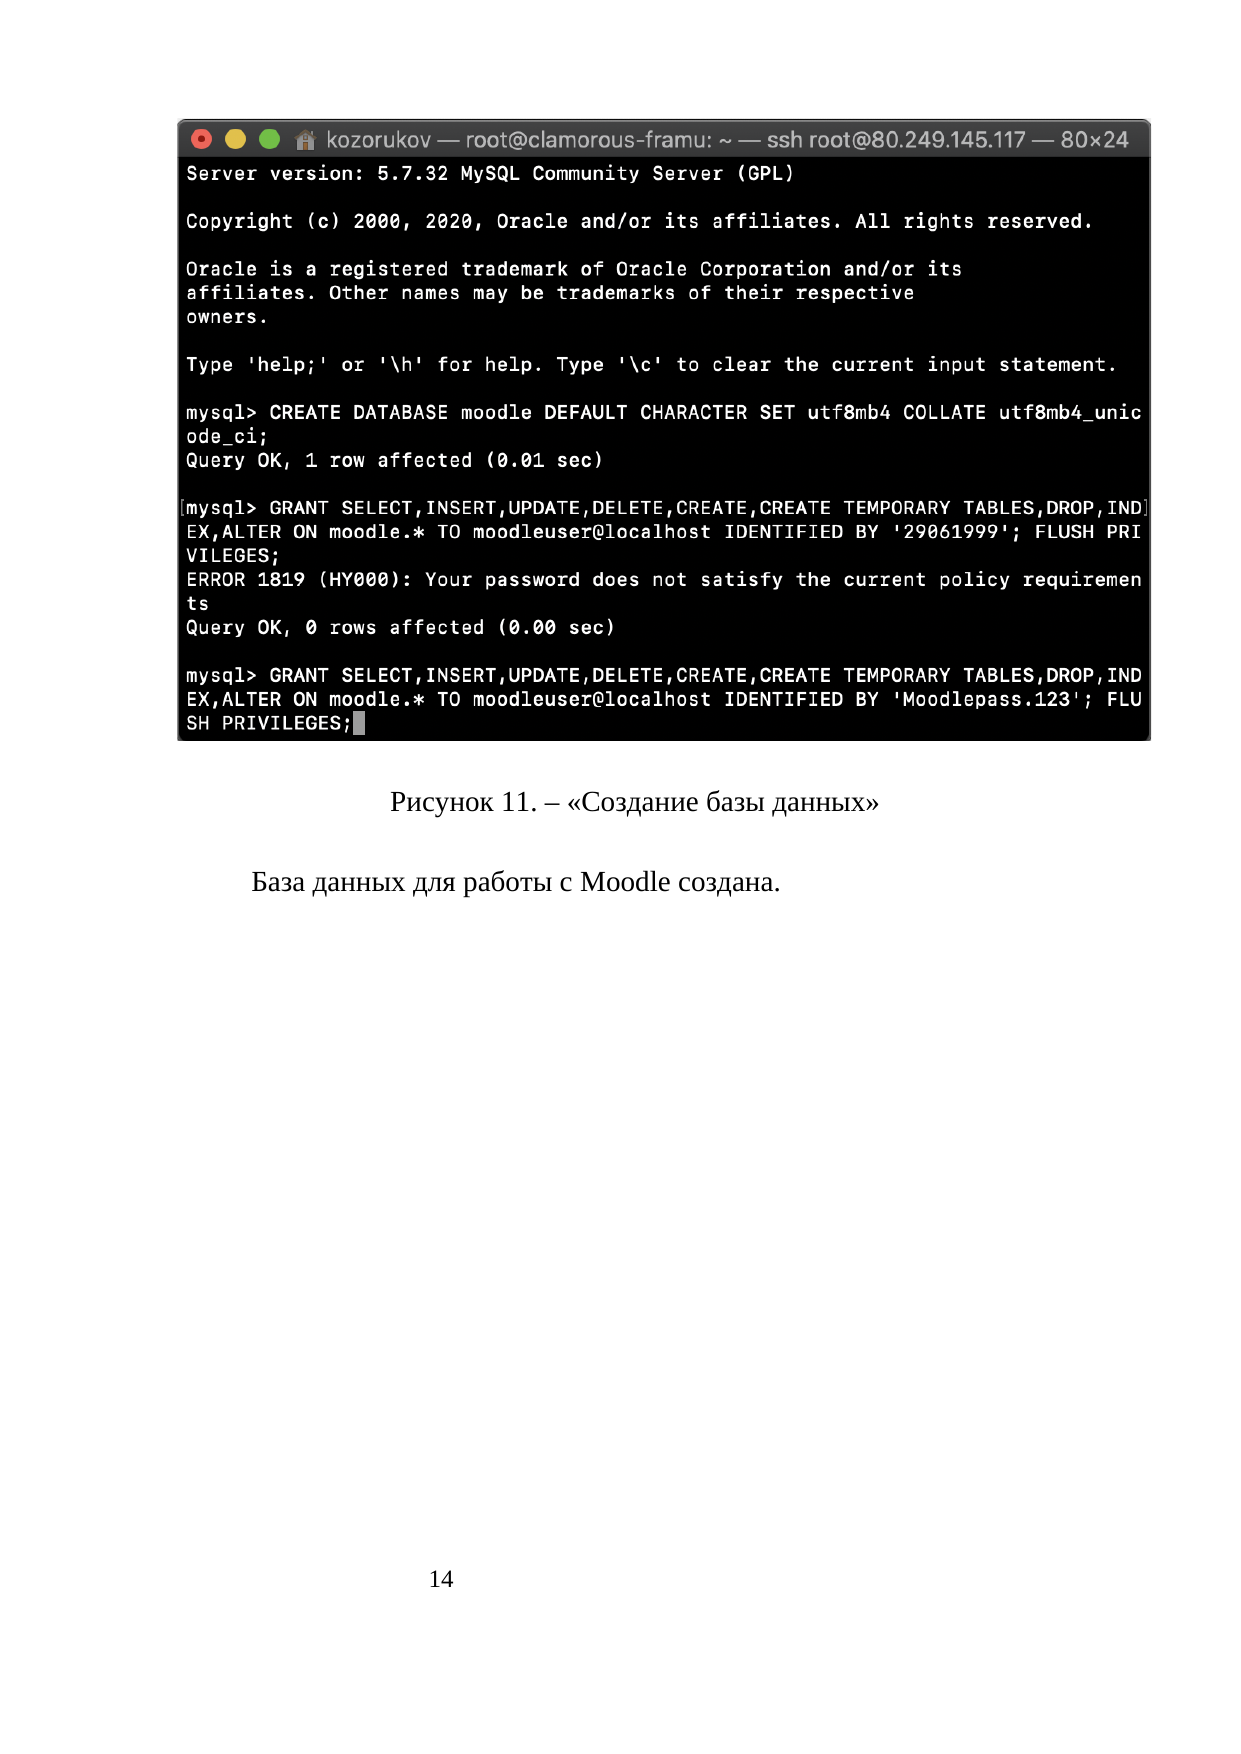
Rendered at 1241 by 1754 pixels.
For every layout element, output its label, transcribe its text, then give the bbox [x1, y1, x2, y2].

text База данных для работы с Moodle создана. [177, 864, 1093, 897]
text Рисунок 11. – «Создание базы данных» [177, 784, 1093, 818]
picture [177, 118, 1152, 741]
